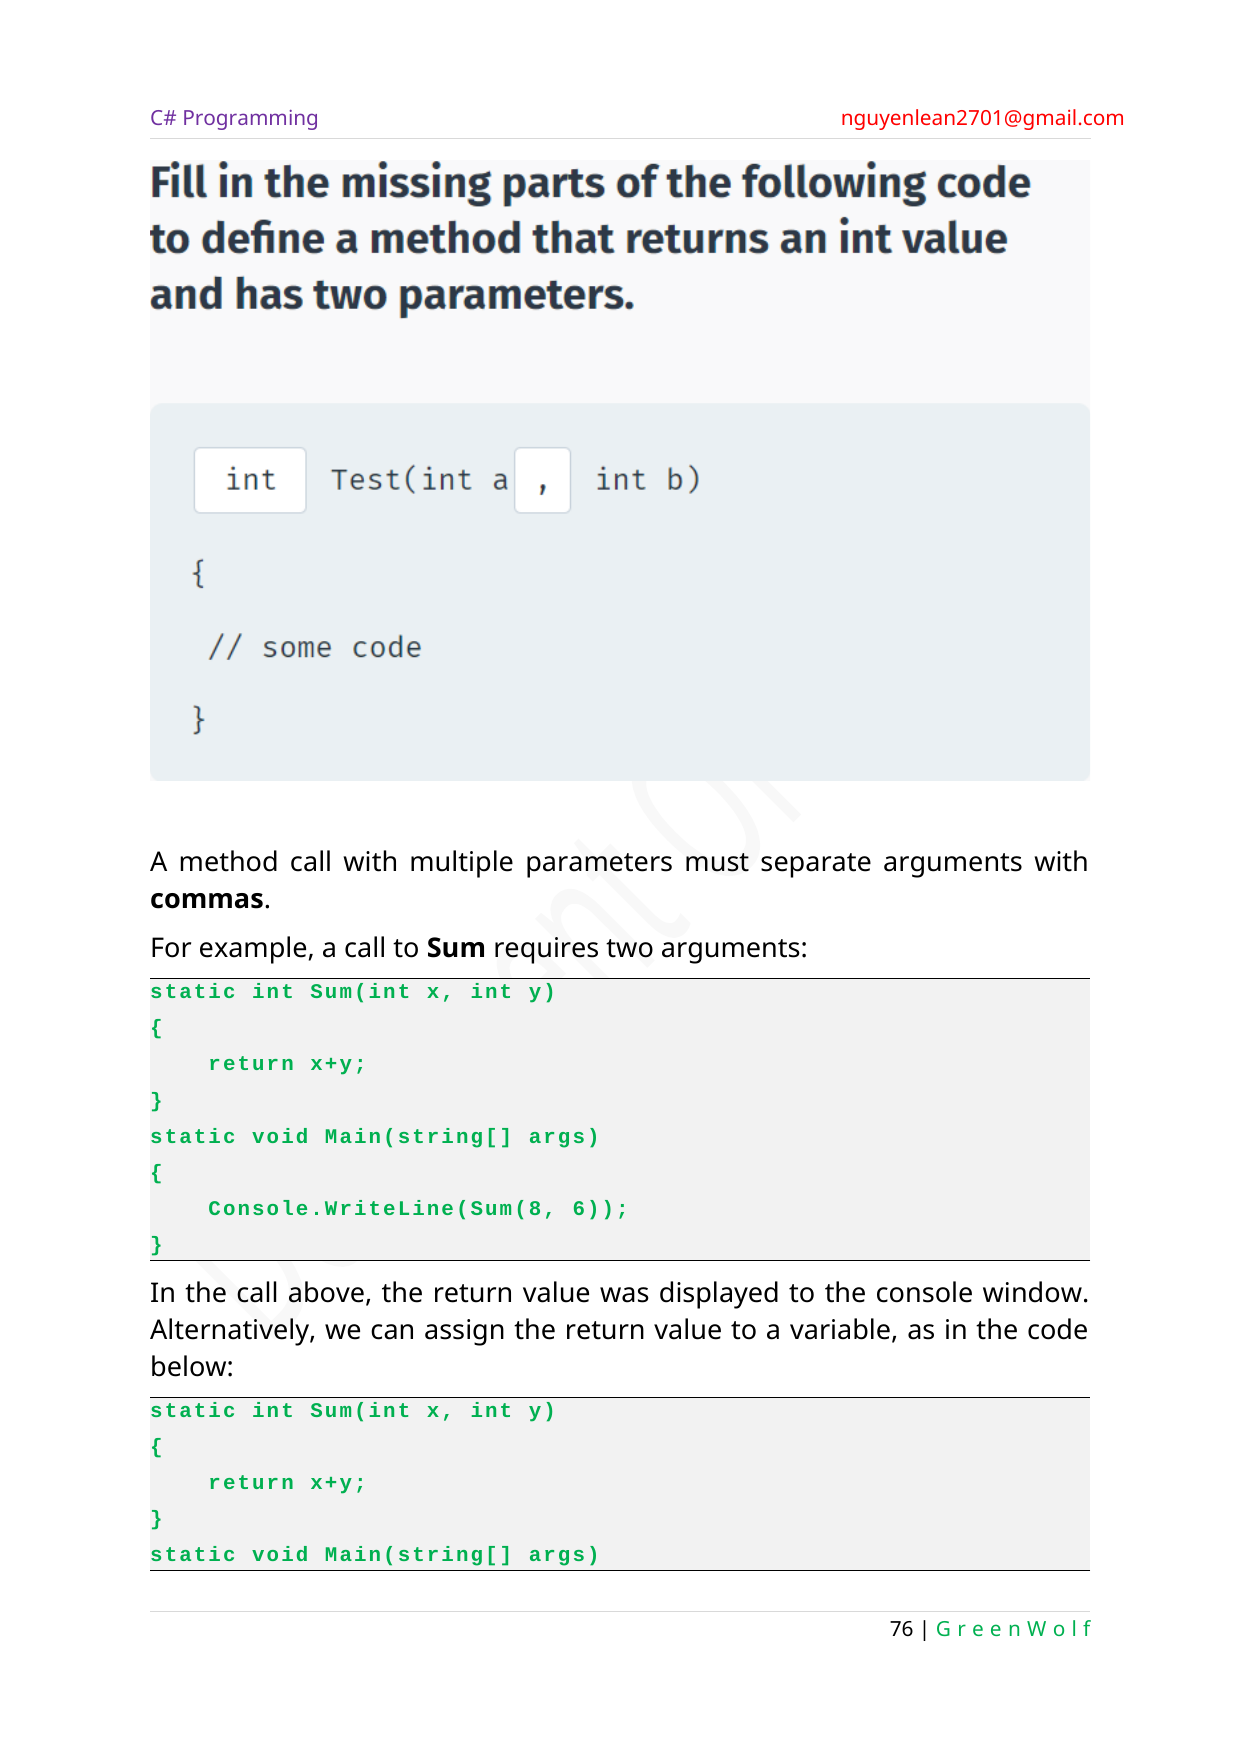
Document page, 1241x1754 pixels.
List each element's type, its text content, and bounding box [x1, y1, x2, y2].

text { [150, 1014, 1090, 1041]
text Console.WriteLine(Sum(8, 6)); [150, 1195, 1090, 1222]
text In the call above, the return value was displayed to the console window. Alternatively, we can assign the return value to a variable, as in the code below: [150, 1273, 1090, 1384]
text static void Main(string[] args) [150, 1123, 1090, 1149]
text { [150, 1159, 1090, 1186]
text static int Sum(int x, int y) [150, 1398, 1090, 1423]
text return x+y; [150, 1469, 1090, 1496]
text static int Sum(int x, int y) [150, 979, 1090, 1005]
text For example, a call to Sum requires two arguments: [150, 929, 1090, 966]
text { [150, 1433, 1090, 1459]
text A method call with multiple parameters must separate arguments with commas. [150, 842, 1090, 916]
text static void Main(string[] args) [150, 1541, 1090, 1570]
text } [150, 1505, 1090, 1532]
text } [150, 1086, 1090, 1113]
picture [150, 160, 1091, 781]
text } [150, 1231, 1090, 1260]
text return x+y; [150, 1050, 1090, 1077]
